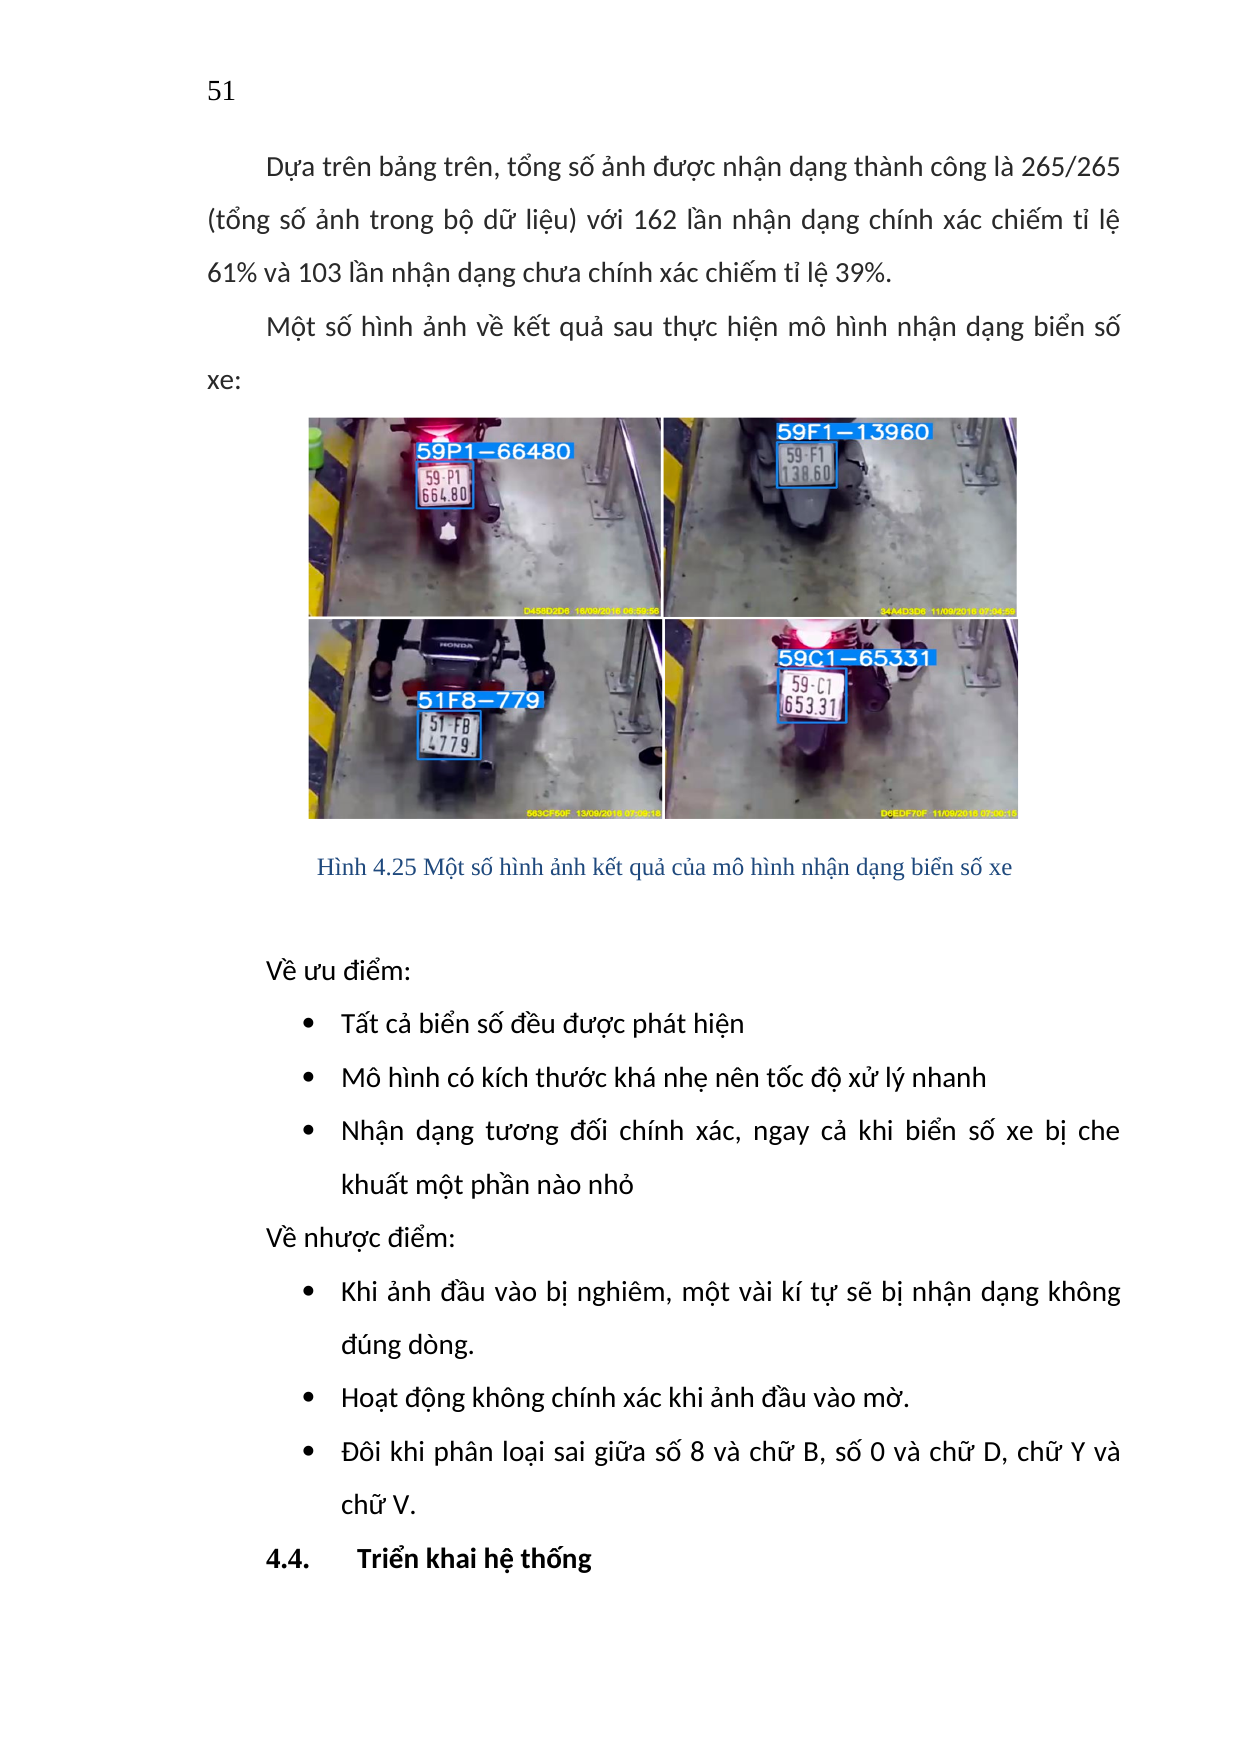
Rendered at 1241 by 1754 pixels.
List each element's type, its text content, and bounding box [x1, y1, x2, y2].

list Hoạt động không chính xác khi ảnh đầu vào mờ. [303, 1379, 1122, 1415]
list Khi ảnh đầu vào bị nghiêm, một vài kí tự sẽ bị nhận dạng không đúng dòng. [303, 1273, 1122, 1362]
picture [306, 415, 1023, 823]
list Nhận dạng tương đối chính xác, ngay cả khi biển số xe bị che khuất một phần nào nhỏ [303, 1112, 1122, 1201]
text Về nhược điểm: [207, 1219, 1122, 1255]
text Dựa trên bảng trên, tổng số ảnh được nhận dạng thành công là 265/265 (tổng số ảnh trong bộ dữ liệu) với 162 lần nhận dạng chính xác chiếm tỉ lệ 61% và 103 lần nhận dạng chưa chính xác chiếm tỉ lệ 39%. [207, 148, 1122, 290]
list Mô hình có kích thước khá nhẹ nên tốc độ xử lý nhanh [303, 1059, 1122, 1094]
text Một số hình ảnh về kết quả sau thực hiện mô hình nhận dạng biển số xe: [207, 308, 1122, 397]
subtitle Triển khai hệ thống [207, 1540, 1122, 1576]
list Tất cả biển số đều được phát hiện [303, 1006, 1122, 1041]
text Về ưu điểm: [207, 952, 1122, 988]
list Đôi khi phân loại sai giữa số 8 và chữ B, số 0 và chữ D, chữ Y và chữ V. [303, 1433, 1122, 1522]
